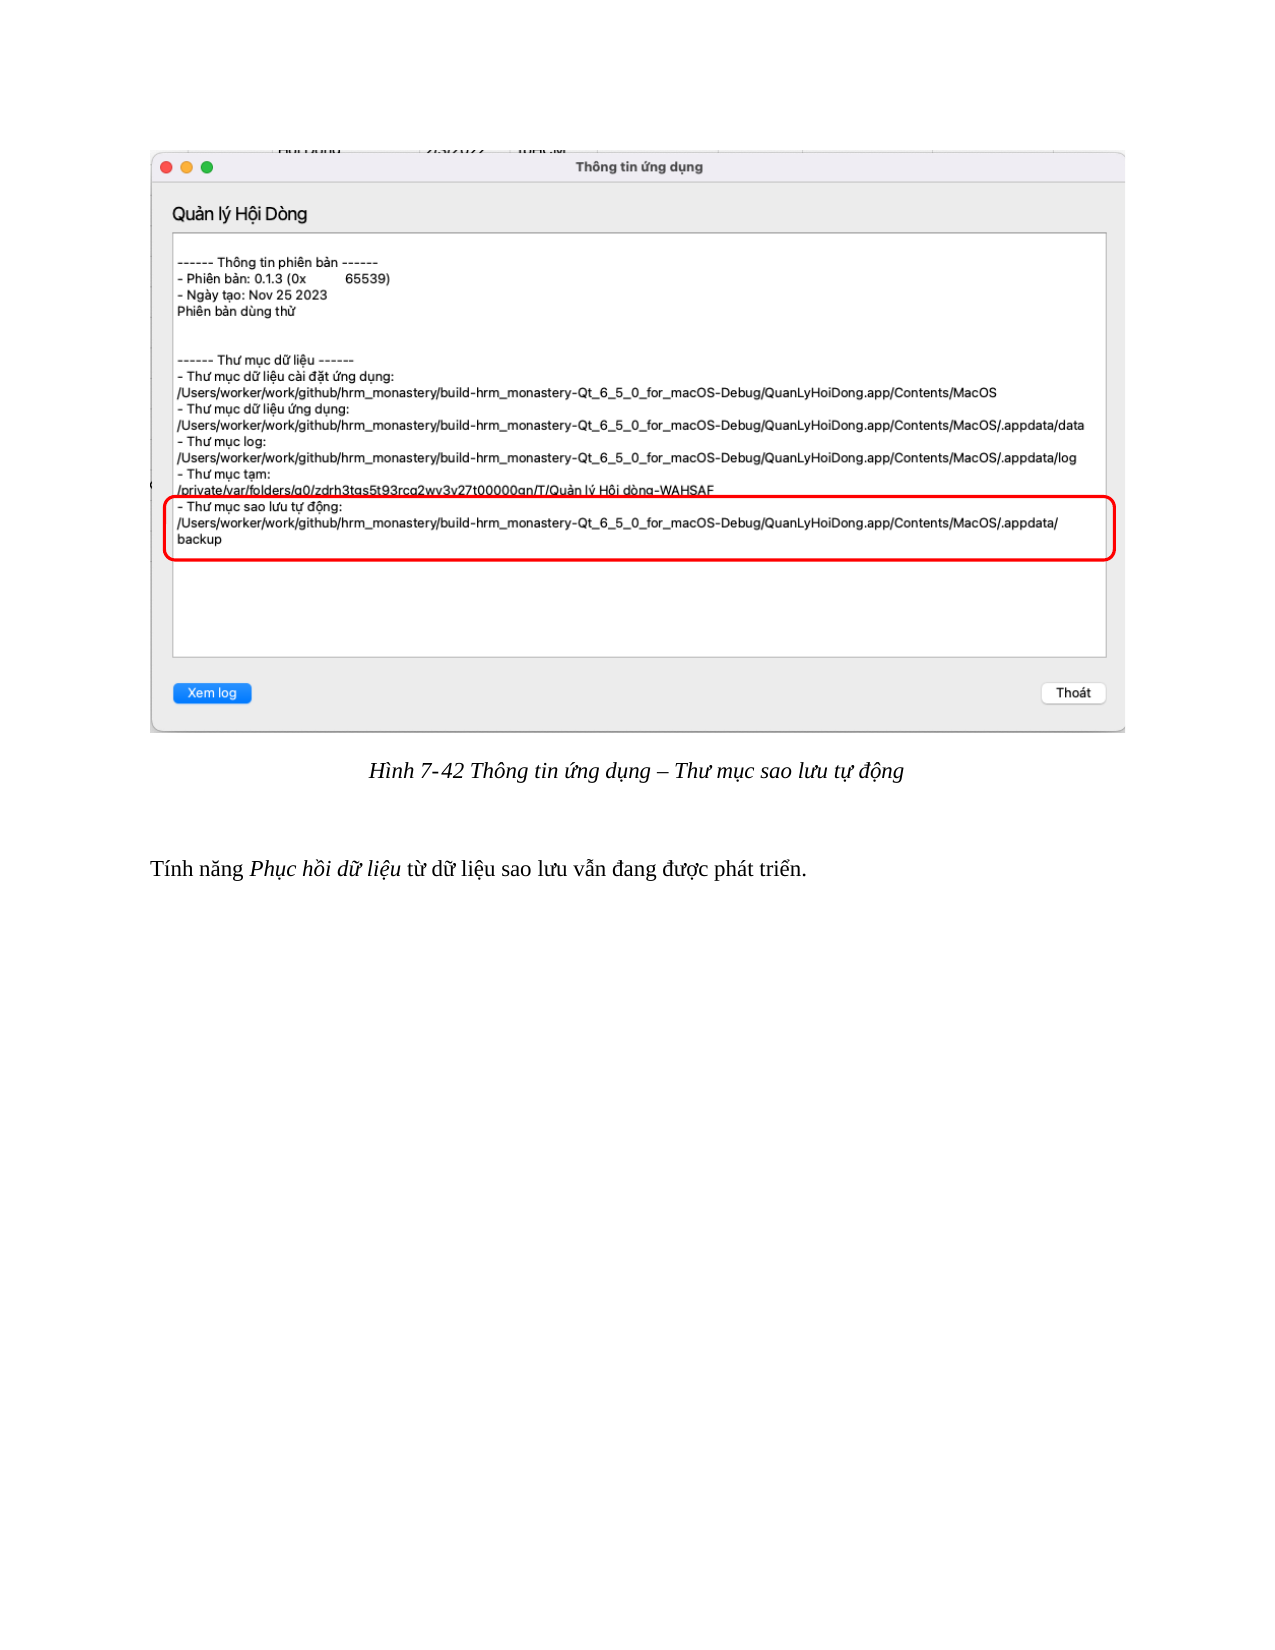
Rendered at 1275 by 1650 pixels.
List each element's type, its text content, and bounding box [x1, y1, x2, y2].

text Tính năng Phục hồi dữ liệu từ dữ liệu sao lưu vẫn đang được phát triển. [150, 855, 1125, 882]
picture [150, 150, 1125, 733]
